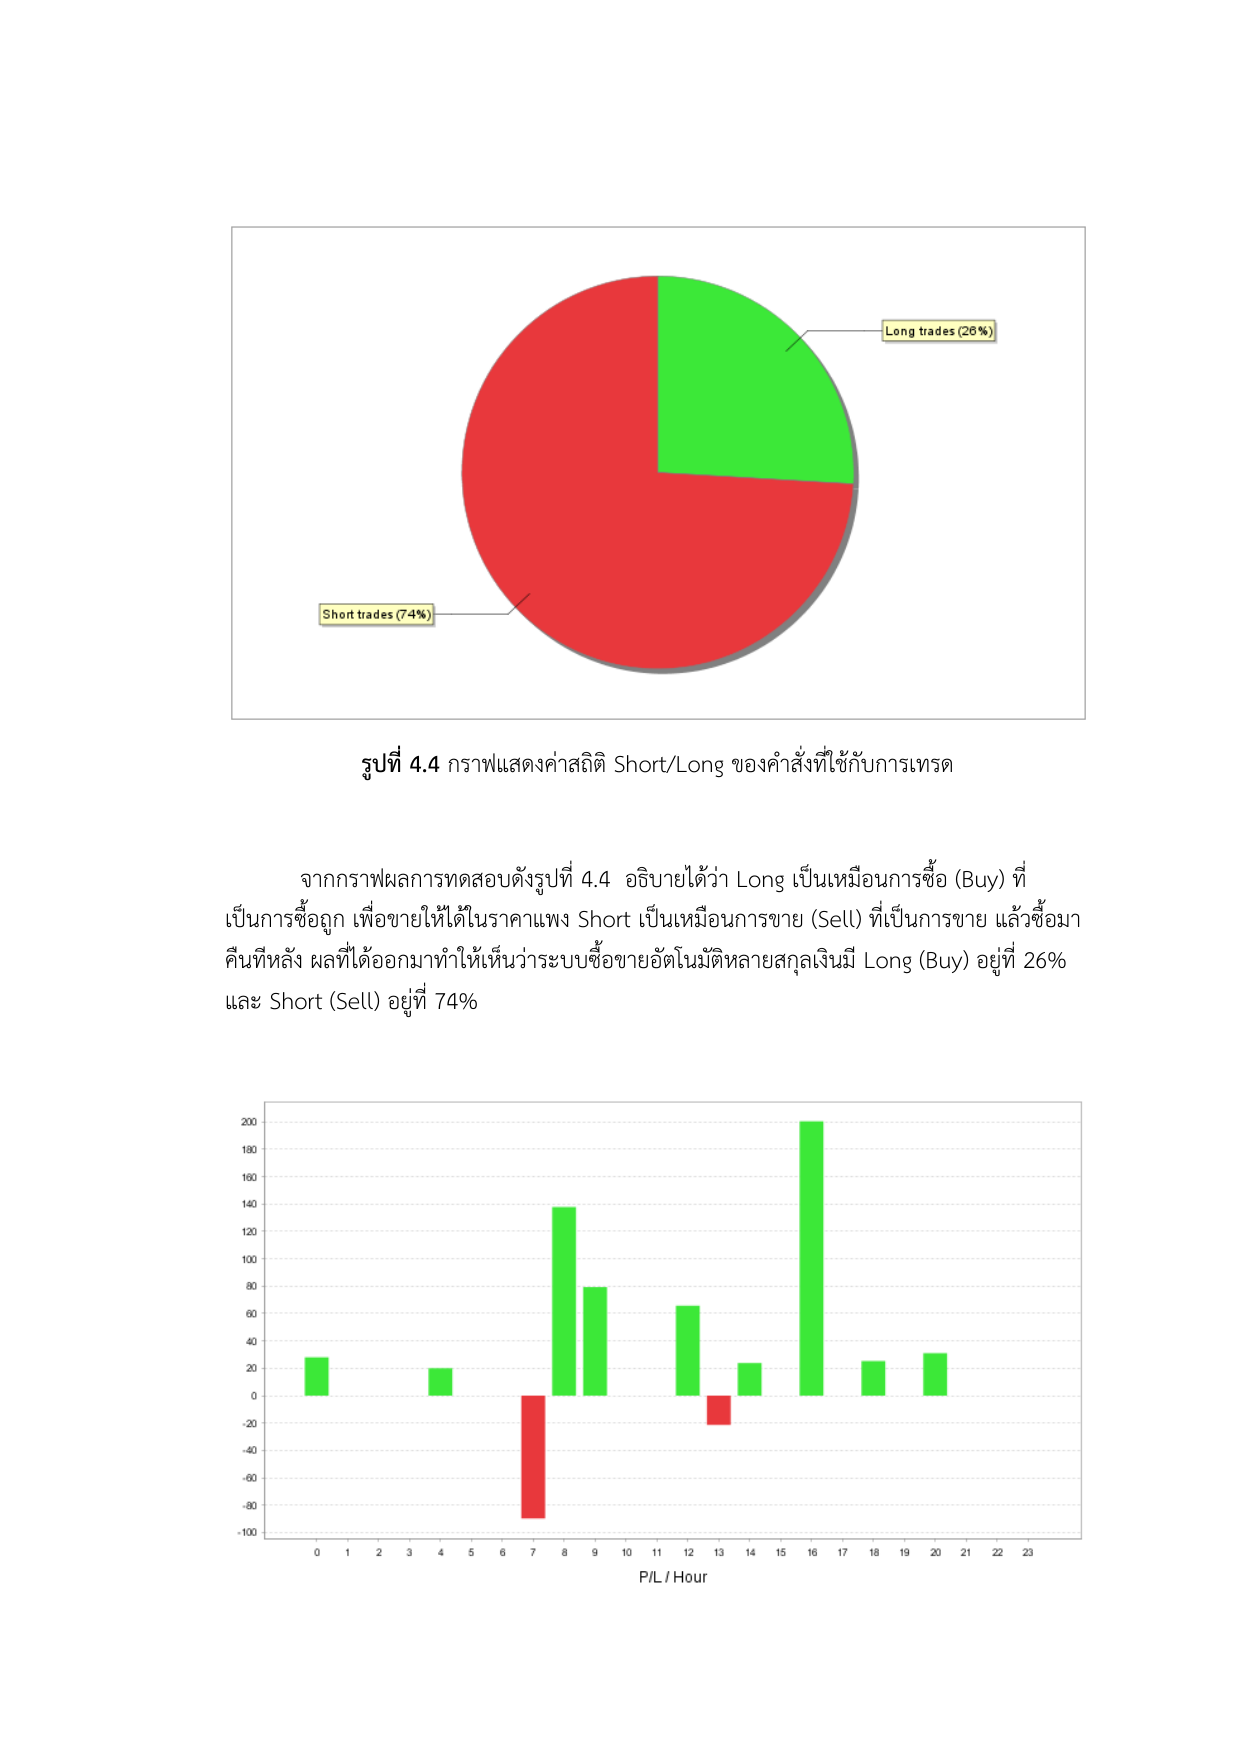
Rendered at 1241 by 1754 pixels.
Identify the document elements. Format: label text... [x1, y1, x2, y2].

text จากกราฟผลการทดสอบดังรูปที่ 4.4 อธิบายได้ว่า Long เป็นเหมือนการซื้อ (Buy) ที่เป็นการซื้อถูก เพื่อขายให้ได้ในราคาแพง Short เป็นเหมือนการขาย (Sell) ที่เป็นการขาย แล้วซื้อมาคืนทีหลัง ผลที่ได้ออกมาทำให้เห็นว่าระบบซื้อขายอัตโนมัติหลายสกุลเงินมี Long (Buy) อยู่ที่ 26% และ Short (Sell) อยู่ที่ 74% [225, 858, 1090, 1017]
picture [225, 1094, 1091, 1594]
picture [225, 225, 1091, 725]
text รูปที่ 4.4 กราฟแสดงค่าสถิติ Short/Long ของคำสั่งที่ใช้กับการเทรด [225, 743, 1090, 781]
